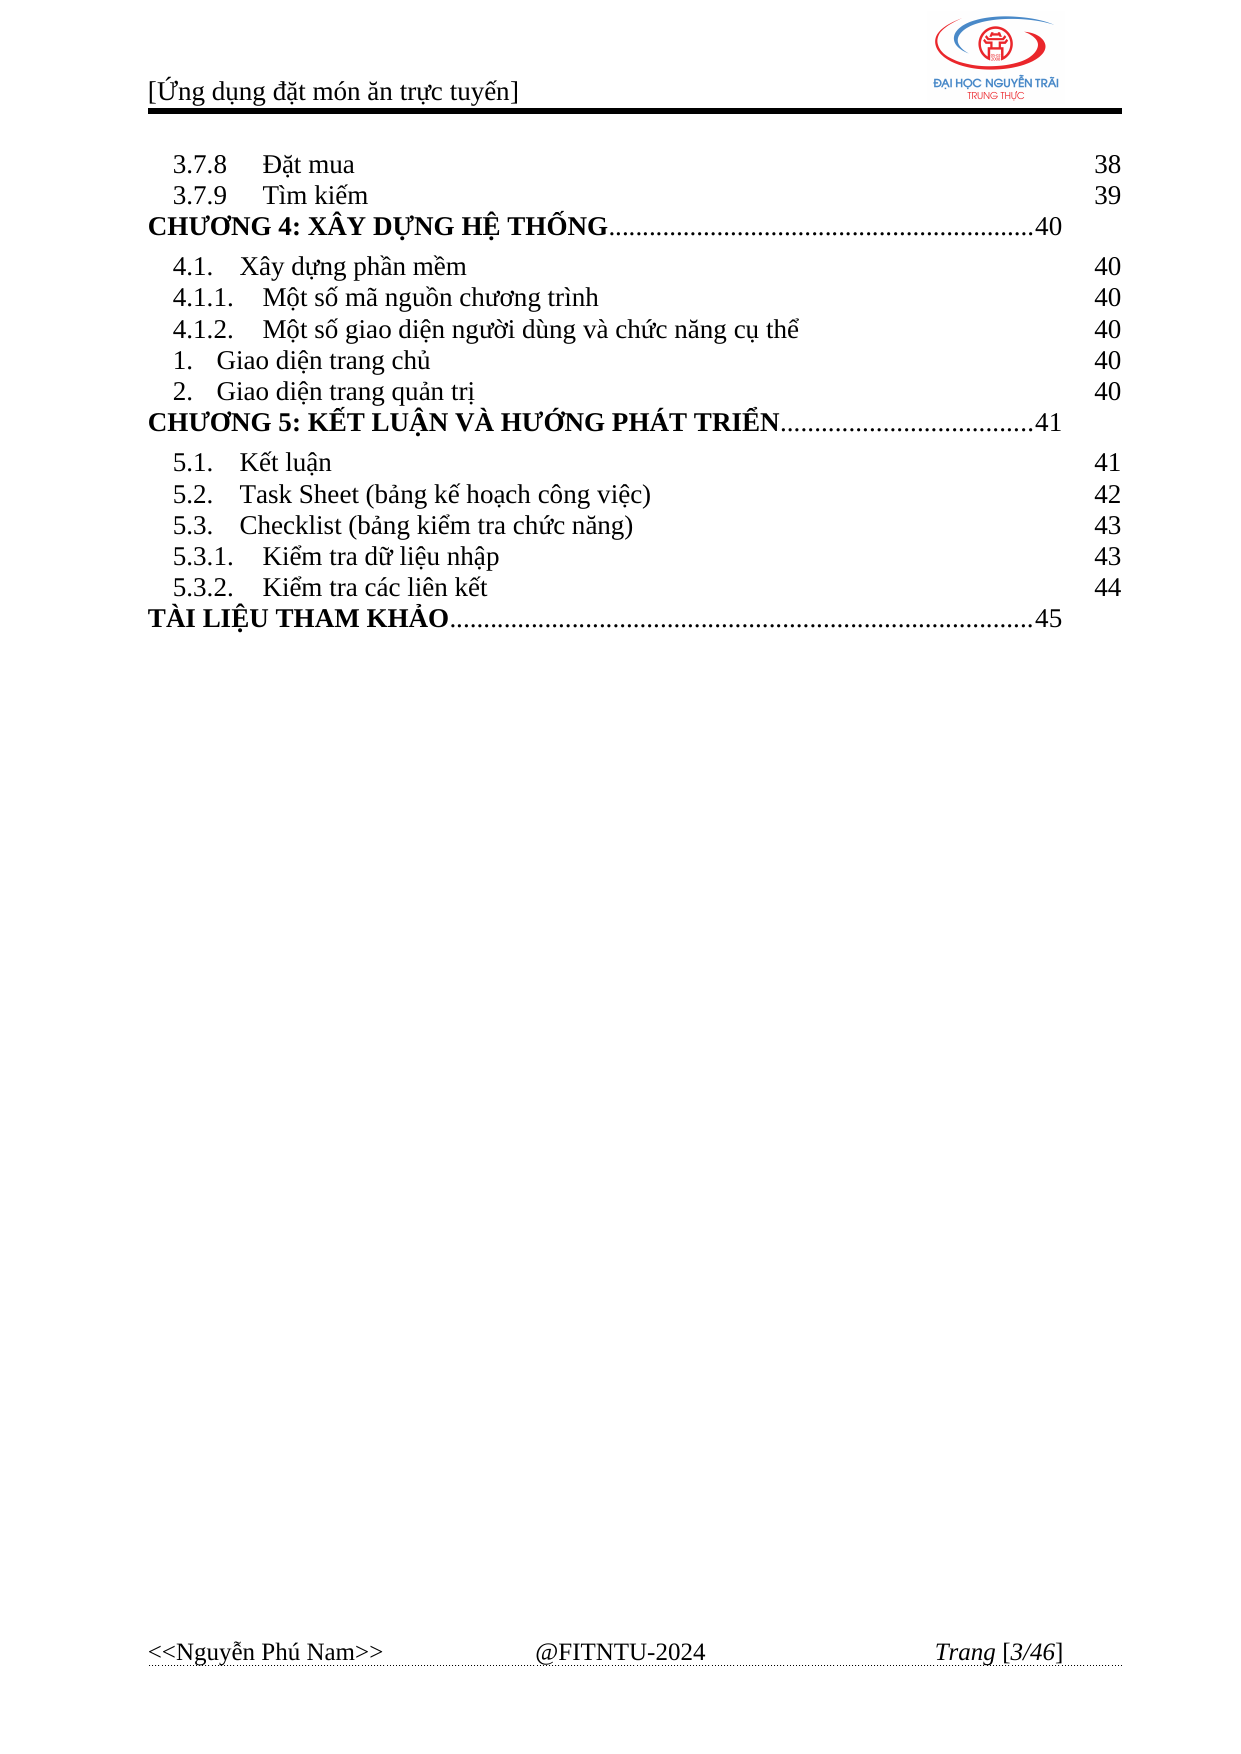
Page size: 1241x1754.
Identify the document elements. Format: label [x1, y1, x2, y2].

picture [926, 11, 1065, 104]
